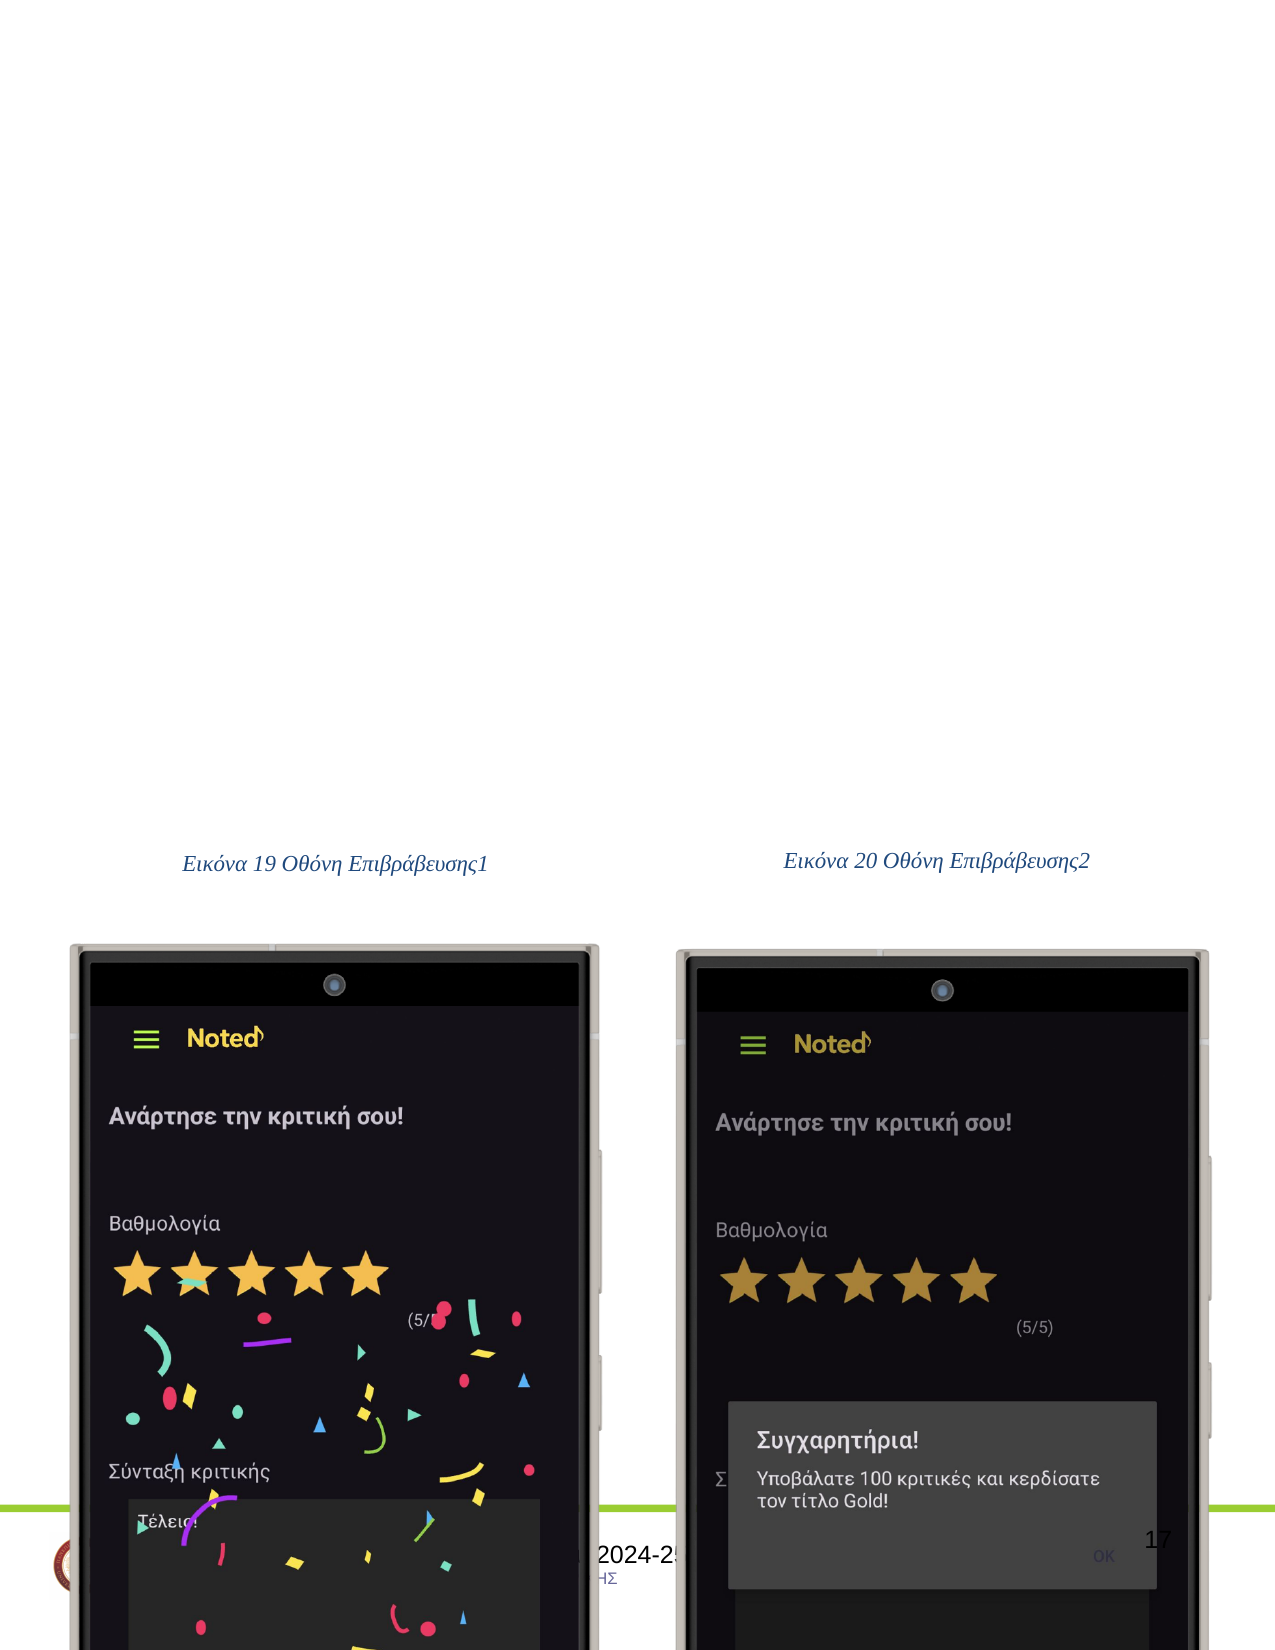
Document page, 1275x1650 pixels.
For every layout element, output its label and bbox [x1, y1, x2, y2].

picture [12, 875, 1269, 1650]
